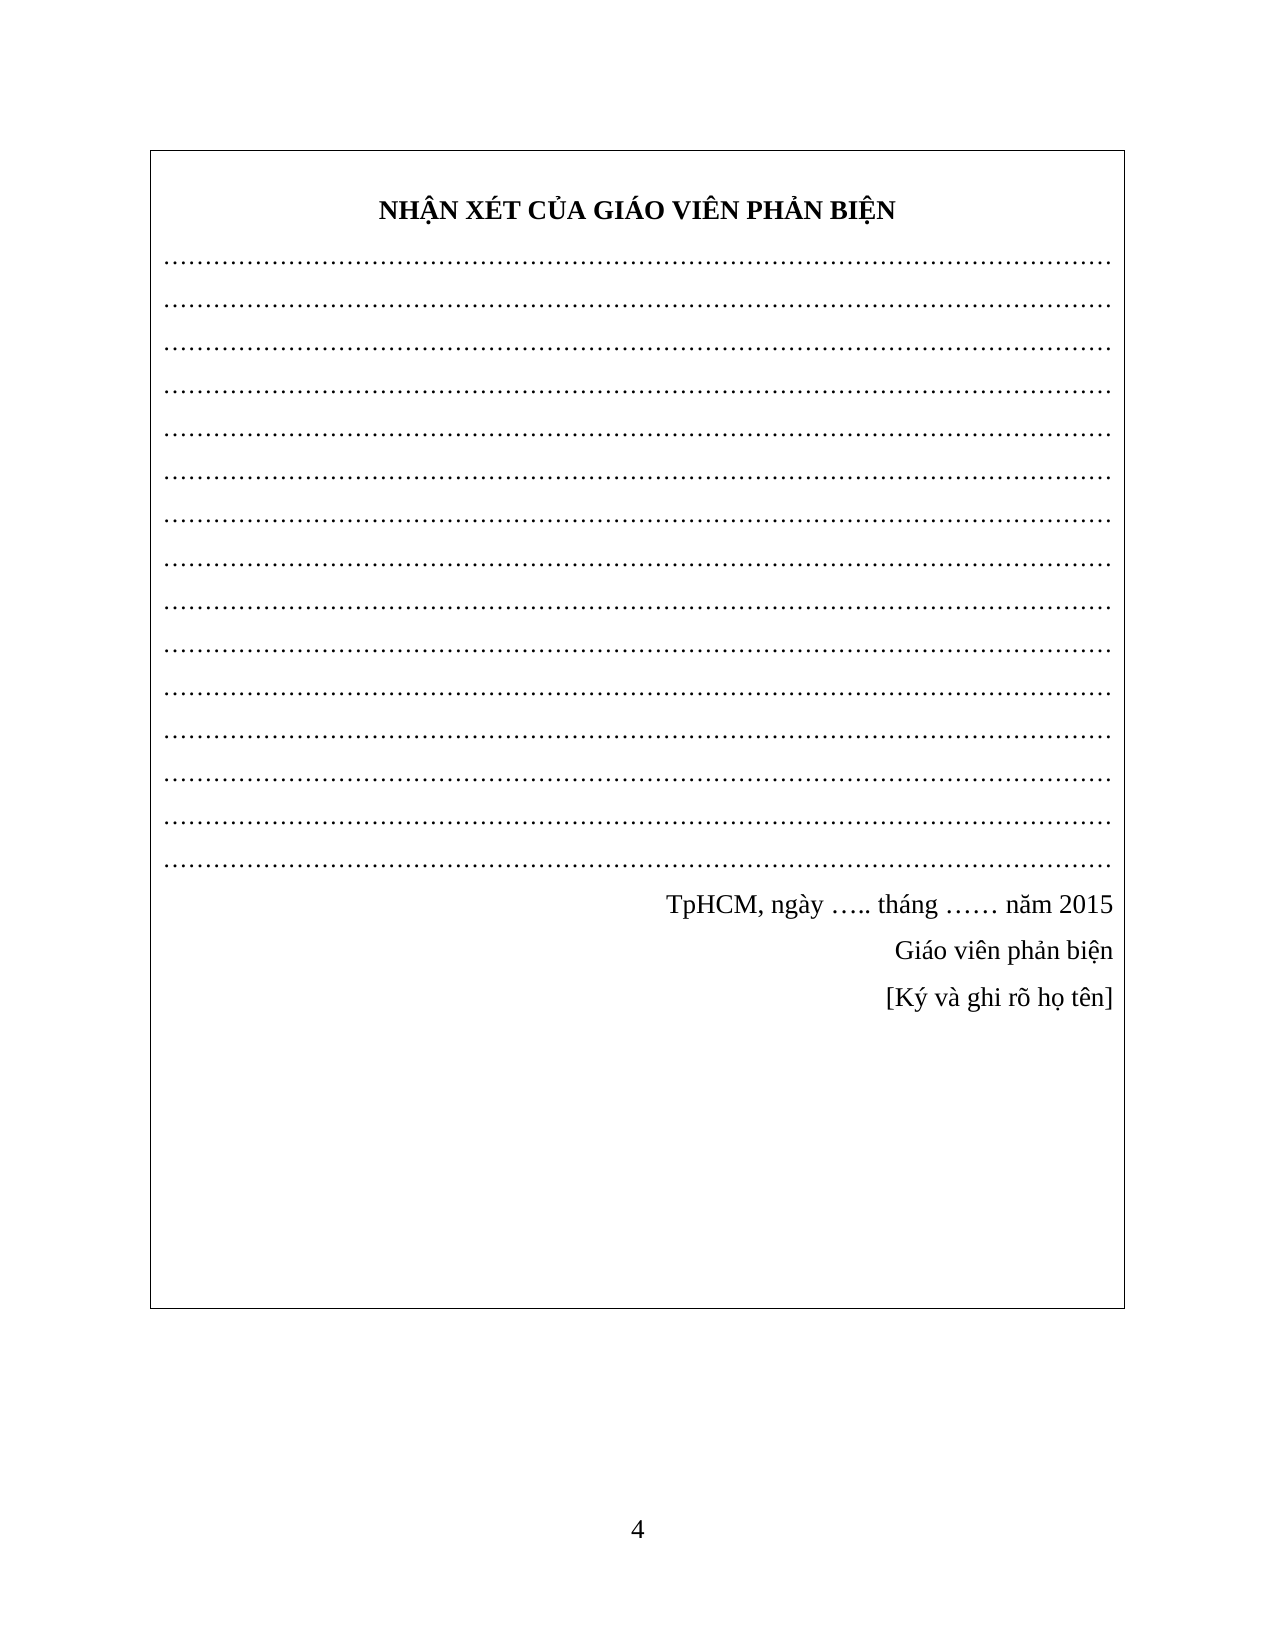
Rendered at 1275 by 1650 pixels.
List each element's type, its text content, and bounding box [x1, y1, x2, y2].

table_header NHẬN XÉT CỦA GIÁO VIÊN PHẢN BIỆN …………………………………………………………………………………………………… …………………………………………………………………………………………………… ………………………………………………………………………………………………………………………………………………………………………………………………………… ………………………………………………………………………………………………………………………………………………………………………………………………………… ………………………………………………………………………………………………………………………………………………………………………………………………………… ………………………………………………………………………………………………………………………………………………………………………………………………………… ………………………………………………………………………………………………………………………………………………………………………………………………………… ………………………………………………………………………………………………………………………………………………………………………………………………………… …………………………………………………………………………………………………… TpHCM, ngày ….. tháng …… năm 2015 Giáo viên phản biện [Ký và ghi rõ họ tên] [151, 151, 1124, 1308]
